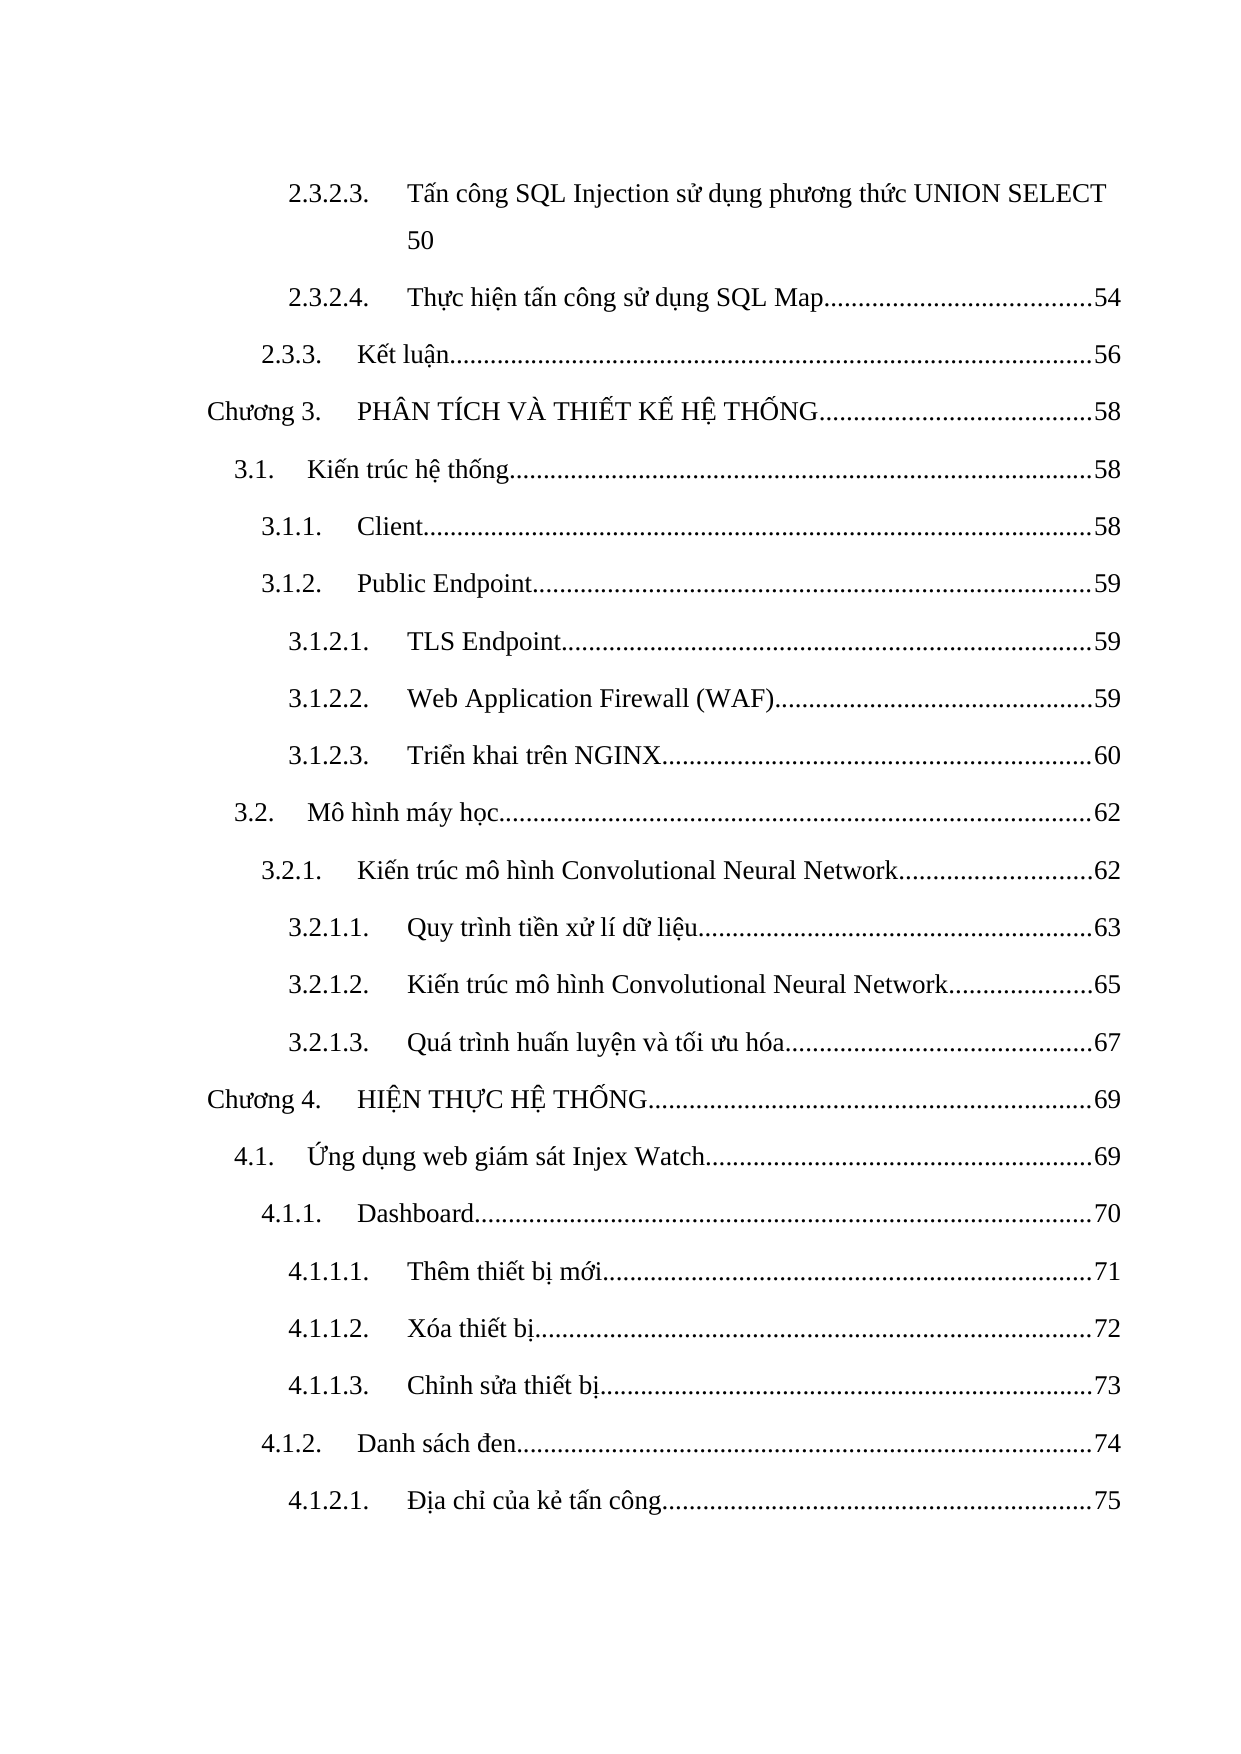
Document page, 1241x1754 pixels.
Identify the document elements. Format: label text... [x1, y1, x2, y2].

text 3.2.1.2. Kiến trúc mô hình Convolutional Neural Network 65 [288, 968, 1122, 999]
text Chương 4. HIỆN THỰC HỆ THỐNG 69 [207, 1083, 1122, 1114]
text 4.1.2. Danh sách đen 74 [261, 1427, 1122, 1458]
text 4.1.1. Dashboard 70 [261, 1198, 1122, 1229]
text 4.1.2.1. Địa chỉ của kẻ tấn công 75 [288, 1484, 1122, 1515]
text 3.1. Kiến trúc hệ thống 58 [234, 453, 1122, 484]
text 3.1.2.3. Triển khai trên NGINX 60 [288, 739, 1122, 770]
text 4.1.1.2. Xóa thiết bị 72 [288, 1312, 1122, 1343]
text 4.1.1.1. Thêm thiết bị mới 71 [288, 1255, 1122, 1286]
text 3.2.1.3. Quá trình huấn luyện và tối ưu hóa 67 [288, 1026, 1122, 1057]
text 3.2.1.1. Quy trình tiền xử lí dữ liệu 63 [288, 911, 1122, 942]
text 2.3.3. Kết luận 56 [261, 338, 1122, 369]
text 2.3.2.4. Thực hiện tấn công sử dụng SQL Map 54 [288, 281, 1122, 312]
text 3.1.2.2. Web Application Firewall (WAF) 59 [288, 682, 1122, 713]
text 4.1.1.3. Chỉnh sửa thiết bị 73 [288, 1369, 1122, 1401]
text 4.1. Ứng dụng web giám sát Injex Watch 69 [234, 1140, 1122, 1171]
text 2.3.2.3. Tấn công SQL Injection sử dụng phương thức UNION SELECT 50 [288, 177, 1122, 255]
text 3.2.1. Kiến trúc mô hình Convolutional Neural Network 62 [261, 854, 1122, 885]
text 3.2. Mô hình máy học 62 [234, 797, 1122, 828]
text 3.1.1. Client 58 [261, 510, 1122, 541]
text 3.1.2.1. TLS Endpoint 59 [288, 625, 1122, 656]
text 3.1.2. Public Endpoint 59 [261, 567, 1122, 598]
text Chương 3. PHÂN TÍCH VÀ THIẾT KẾ HỆ THỐNG 58 [207, 396, 1122, 427]
